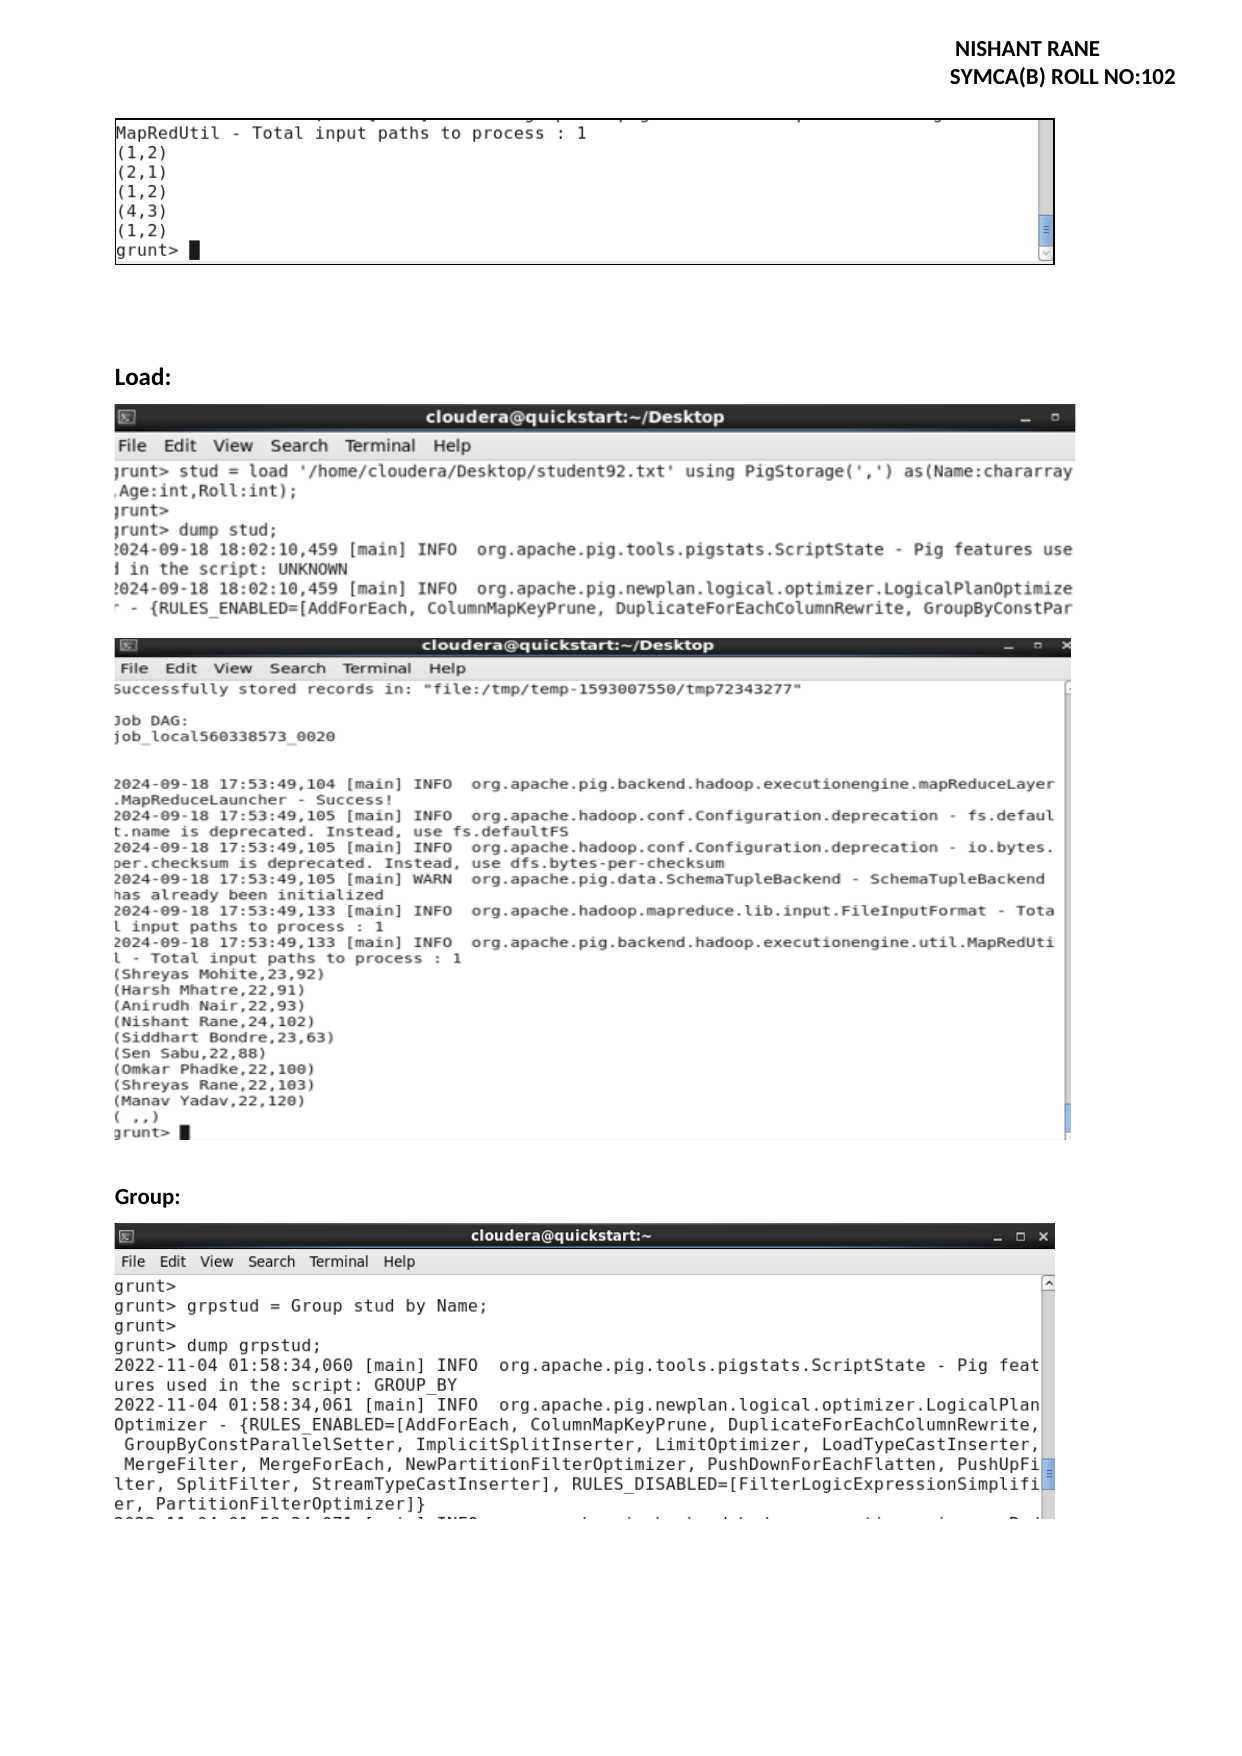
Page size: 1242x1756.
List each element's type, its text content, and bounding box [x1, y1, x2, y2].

picture [114, 638, 1071, 1140]
picture [114, 1223, 1055, 1519]
picture [114, 404, 1076, 620]
picture [116, 120, 1053, 264]
text Load: [114, 361, 208, 391]
text Group: [114, 1182, 205, 1210]
